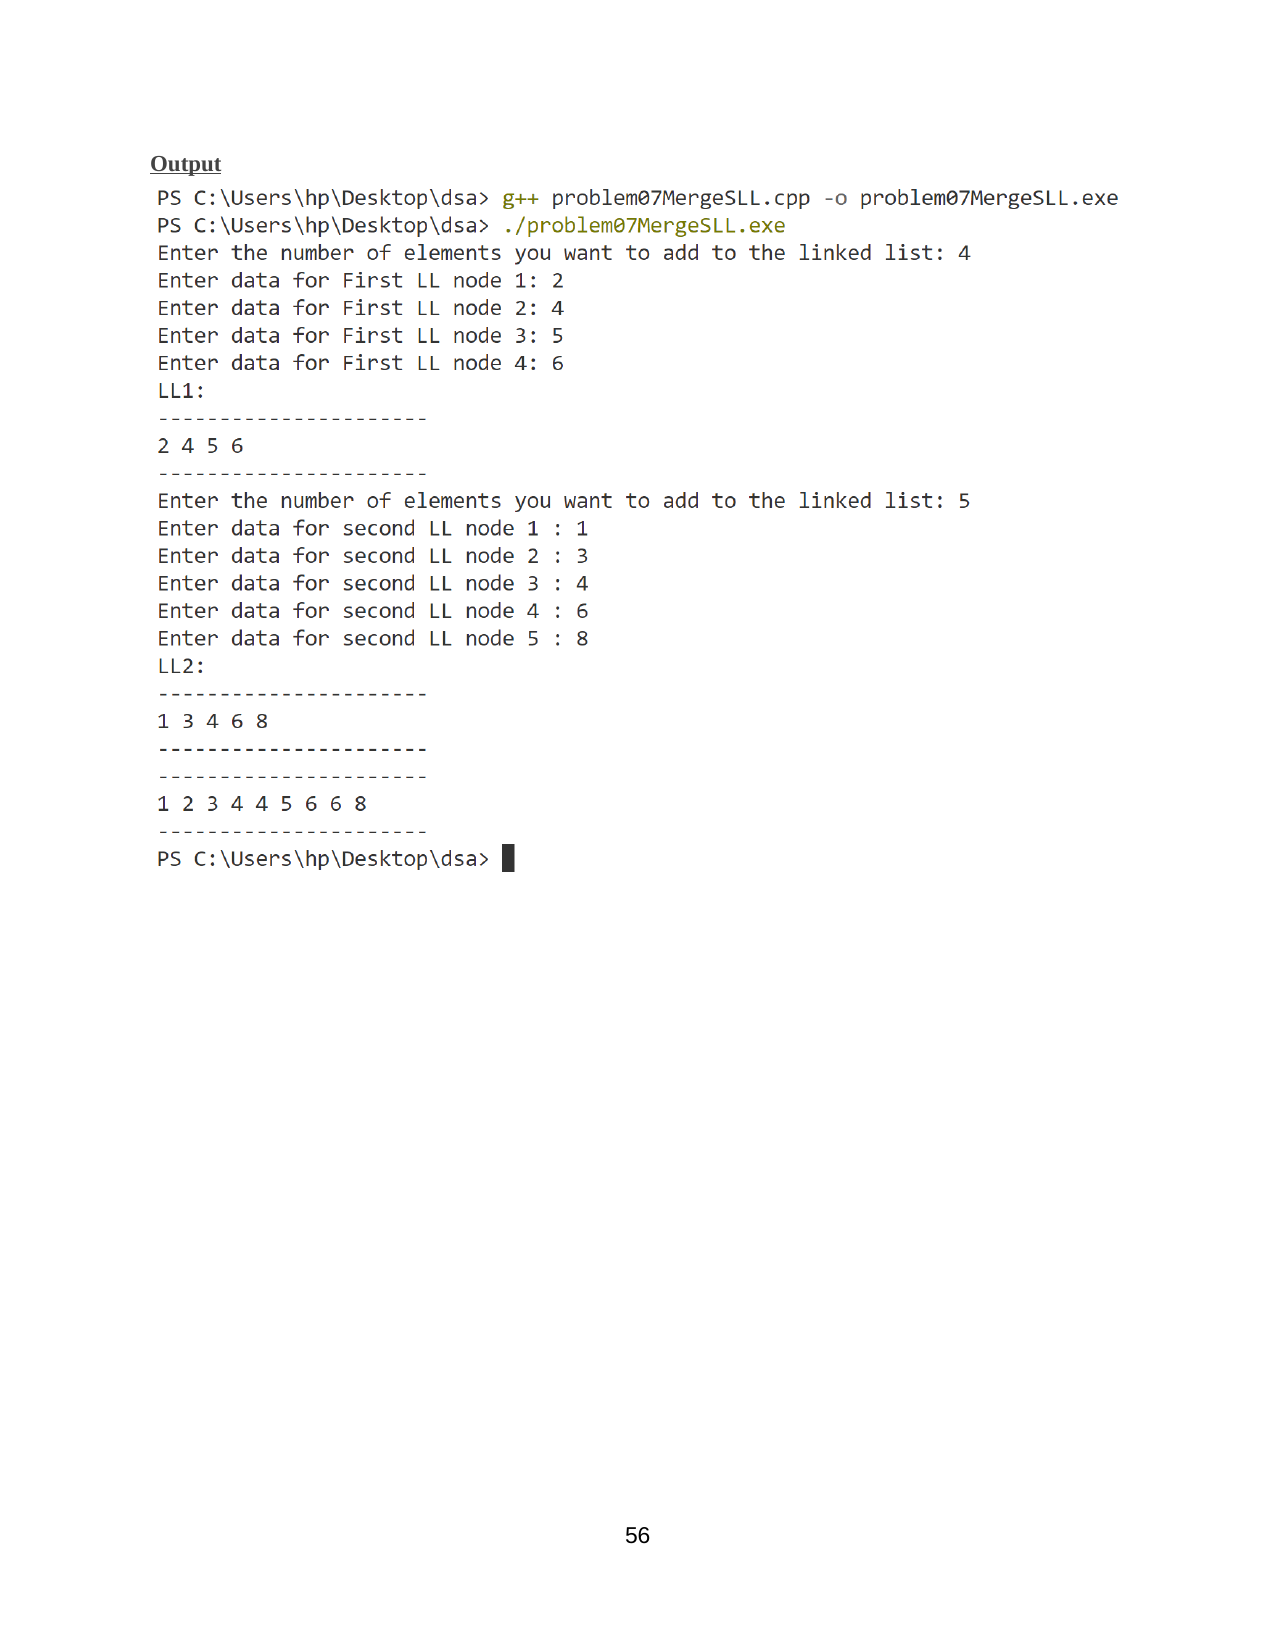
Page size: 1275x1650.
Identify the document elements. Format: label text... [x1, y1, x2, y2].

text Output [150, 150, 1125, 176]
picture [150, 180, 1125, 880]
